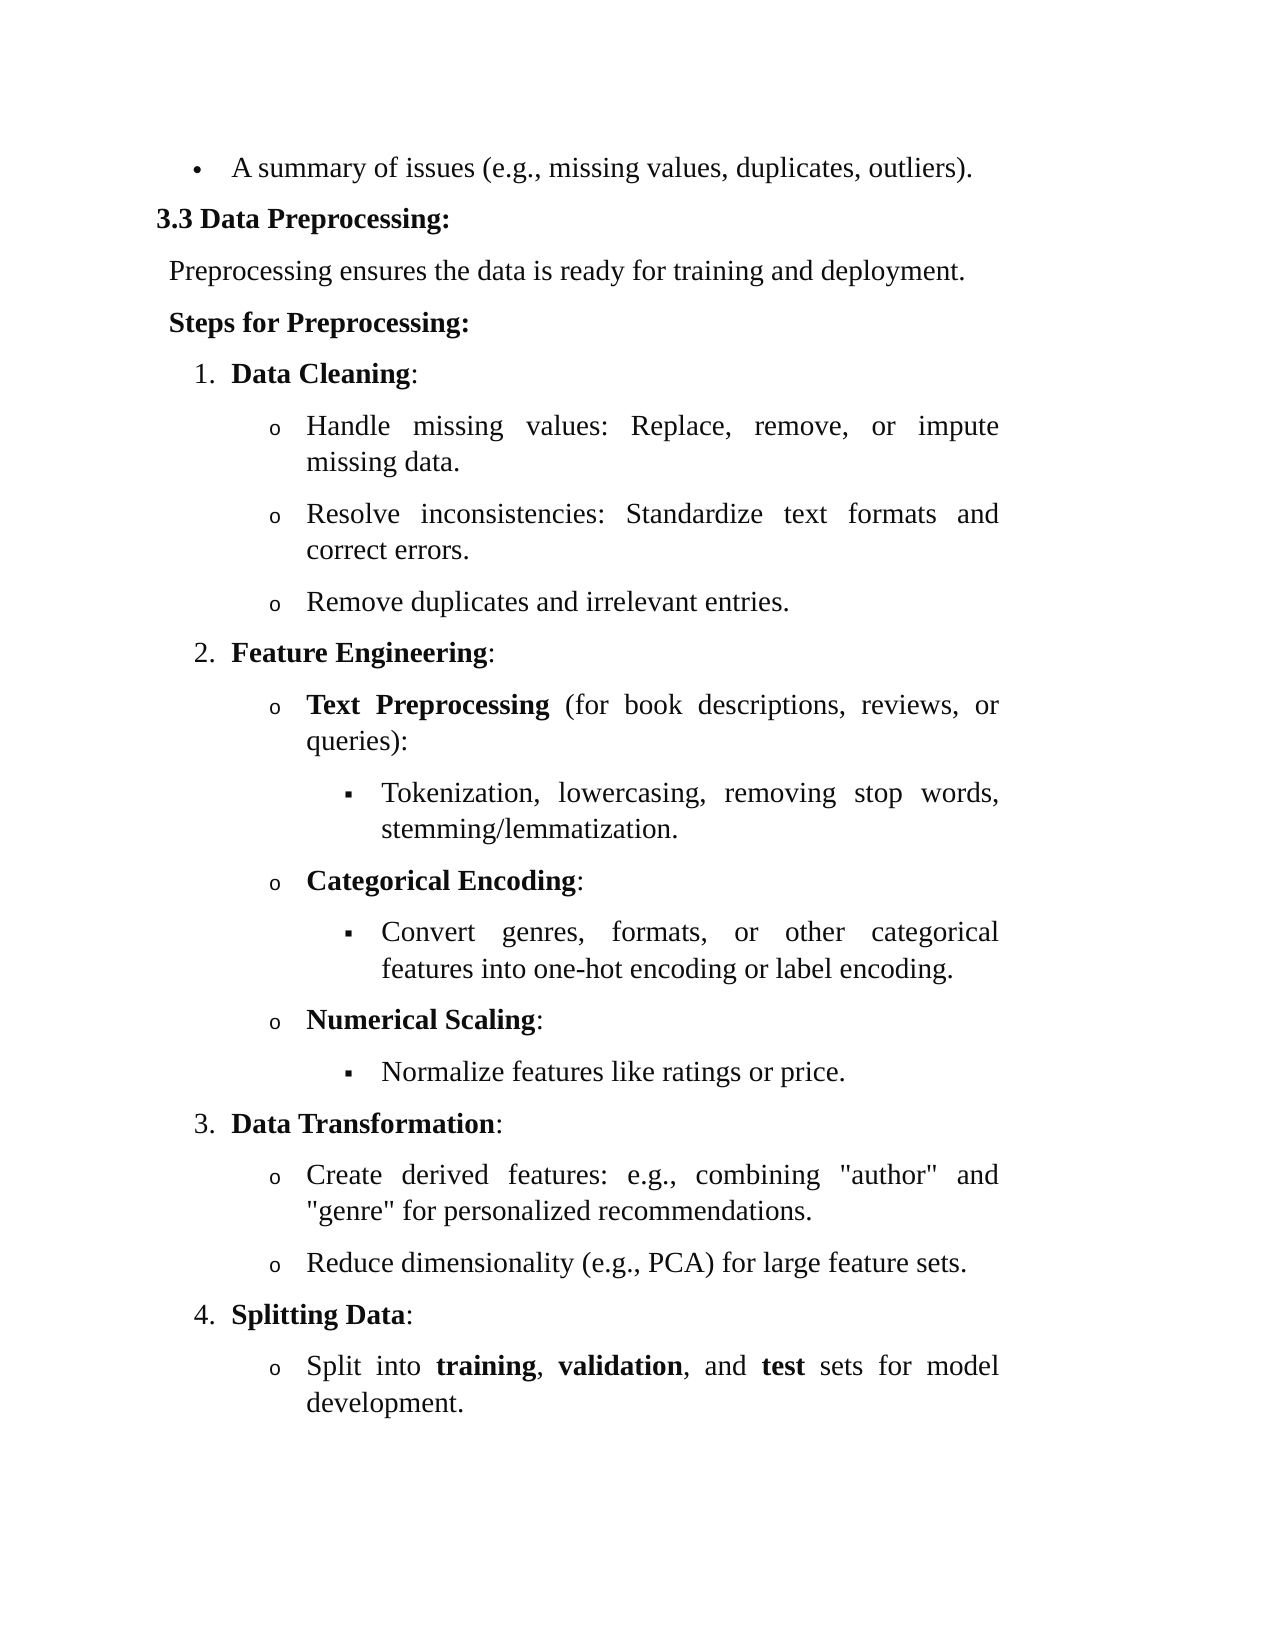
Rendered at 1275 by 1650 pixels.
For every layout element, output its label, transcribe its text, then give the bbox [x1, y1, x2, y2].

list Convert genres, formats, or other categorical features into one-hot encoding or label encoding. [344, 914, 1000, 984]
list Data Transformation: [194, 1106, 1000, 1139]
text Steps for Preprocessing: [169, 305, 1000, 338]
list Split into training, validation, and test sets for model development. [269, 1348, 1000, 1418]
list Create derived features: e.g., combining "author" and "genre" for personalized recommendations. [269, 1157, 1000, 1227]
list Tokenization, lowercasing, removing stop words, stemming/lemmatization. [344, 775, 1000, 845]
list Normalize features like ratings or price. [344, 1054, 1000, 1088]
list Remove duplicates and irrelevant entries. [269, 584, 1000, 617]
list Feature Engineering: [194, 636, 1000, 669]
list Reduce dimensionality (e.g., PCA) for large feature sets. [269, 1245, 1000, 1279]
list Handle missing values: Replace, remove, or impute missing data. [269, 408, 1000, 478]
list Data Cleaning: [194, 357, 1000, 390]
list A summary of issues (e.g., missing values, duplicates, outliers). [194, 150, 1000, 183]
list Splitting Data: [194, 1297, 1000, 1330]
text Preprocessing ensures the data is ready for training and deployment. [169, 253, 1000, 287]
list Resolve inconsistencies: Standardize text formats and correct errors. [269, 496, 1000, 566]
list Categorical Encoding: [269, 863, 1000, 896]
list Numerical Scaling: [269, 1002, 1000, 1036]
list Text Preprocessing (for book descriptions, reviews, or queries): [269, 687, 1000, 757]
text 3.3 Data Preprocessing: [156, 202, 1000, 235]
